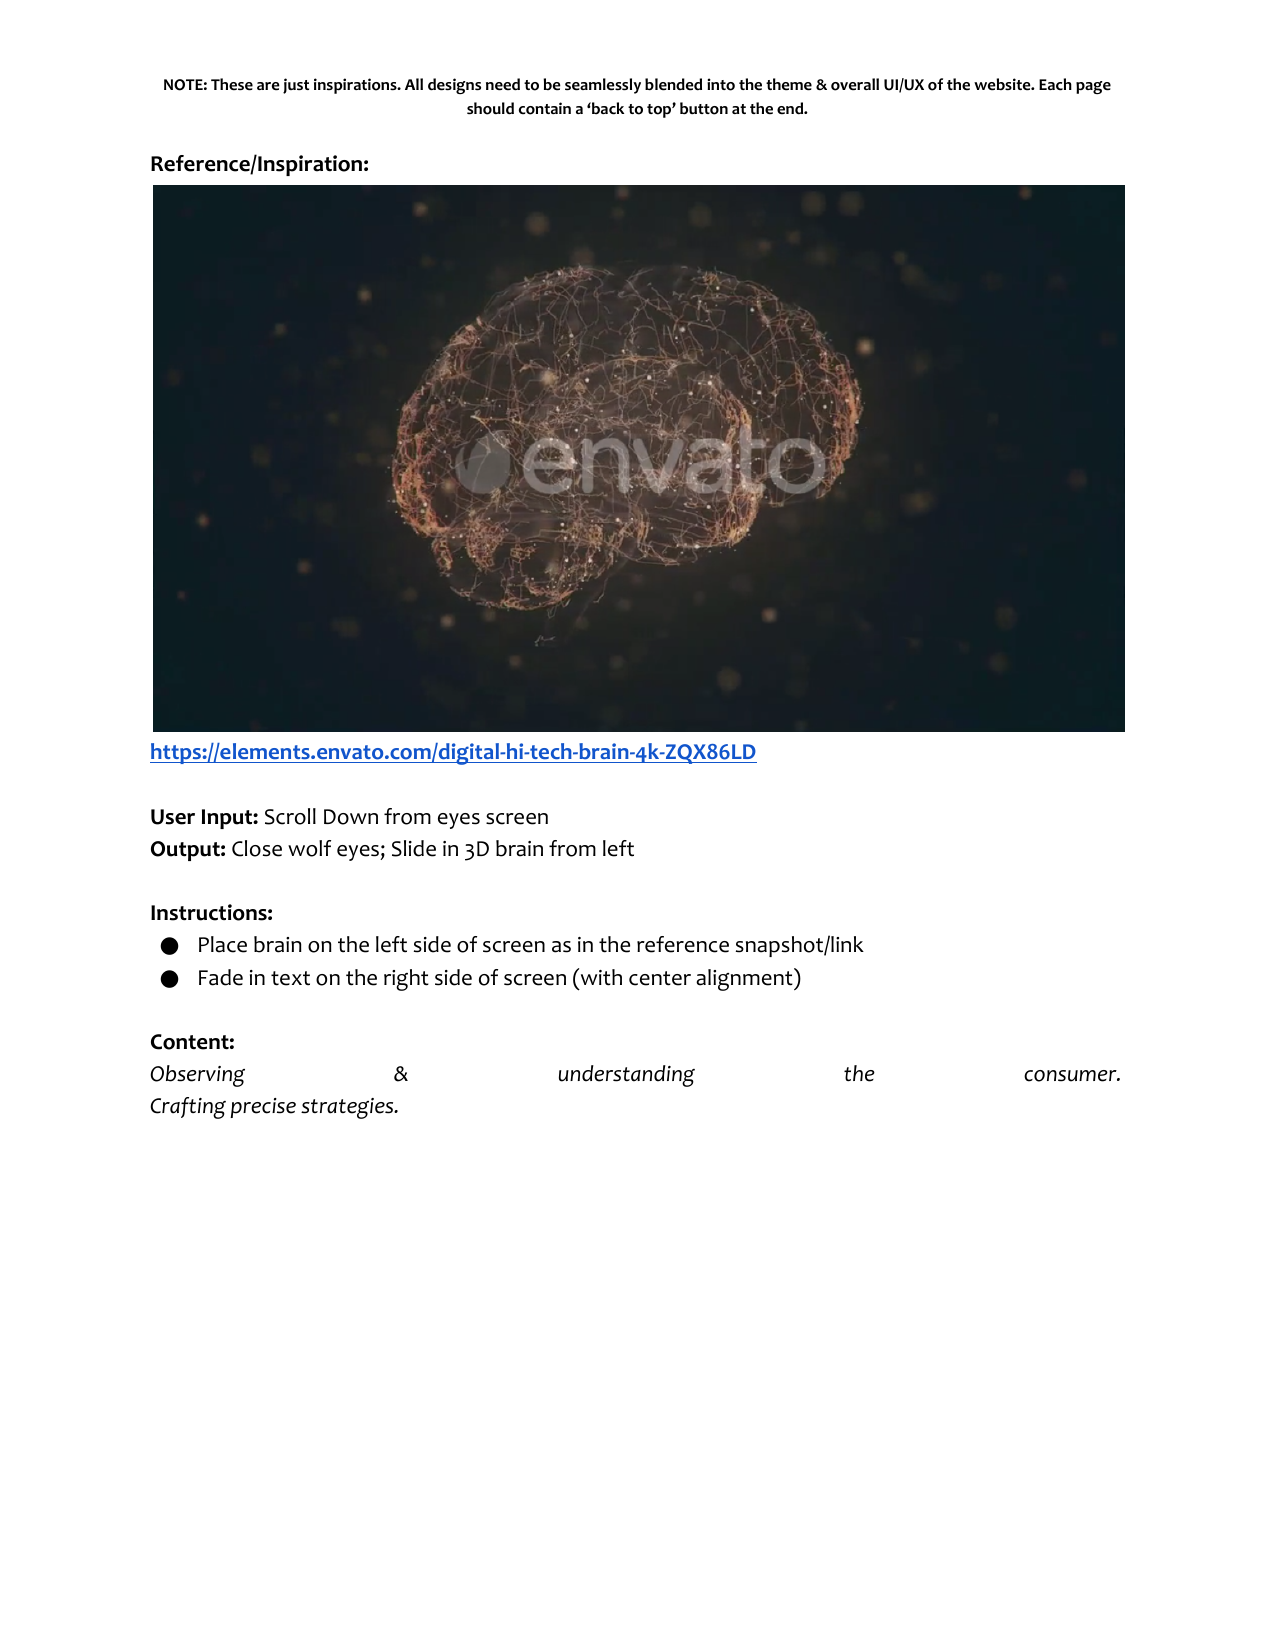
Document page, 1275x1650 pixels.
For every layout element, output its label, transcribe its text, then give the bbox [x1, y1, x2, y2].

picture [150, 182, 1125, 735]
text Content: [150, 1028, 1125, 1056]
list Fade in text on the right side of screen (with center alignment) [159, 963, 1125, 991]
text User Input: Scroll Down from eyes screen [150, 802, 1125, 831]
text Instructions: [150, 899, 1125, 927]
text Reference/Inspiration: [150, 150, 1125, 178]
text Observing & understanding the consumer. Crafting precise strategies. [150, 1060, 1125, 1120]
list Place brain on the left side of screen as in the reference snapshot/link [159, 931, 1125, 959]
text https://elements.envato.com/digital-hi-tech-brain-4k-ZQX86LD [150, 738, 1125, 766]
text Output: Close wolf eyes; Slide in 3D brain from left [150, 835, 1125, 863]
